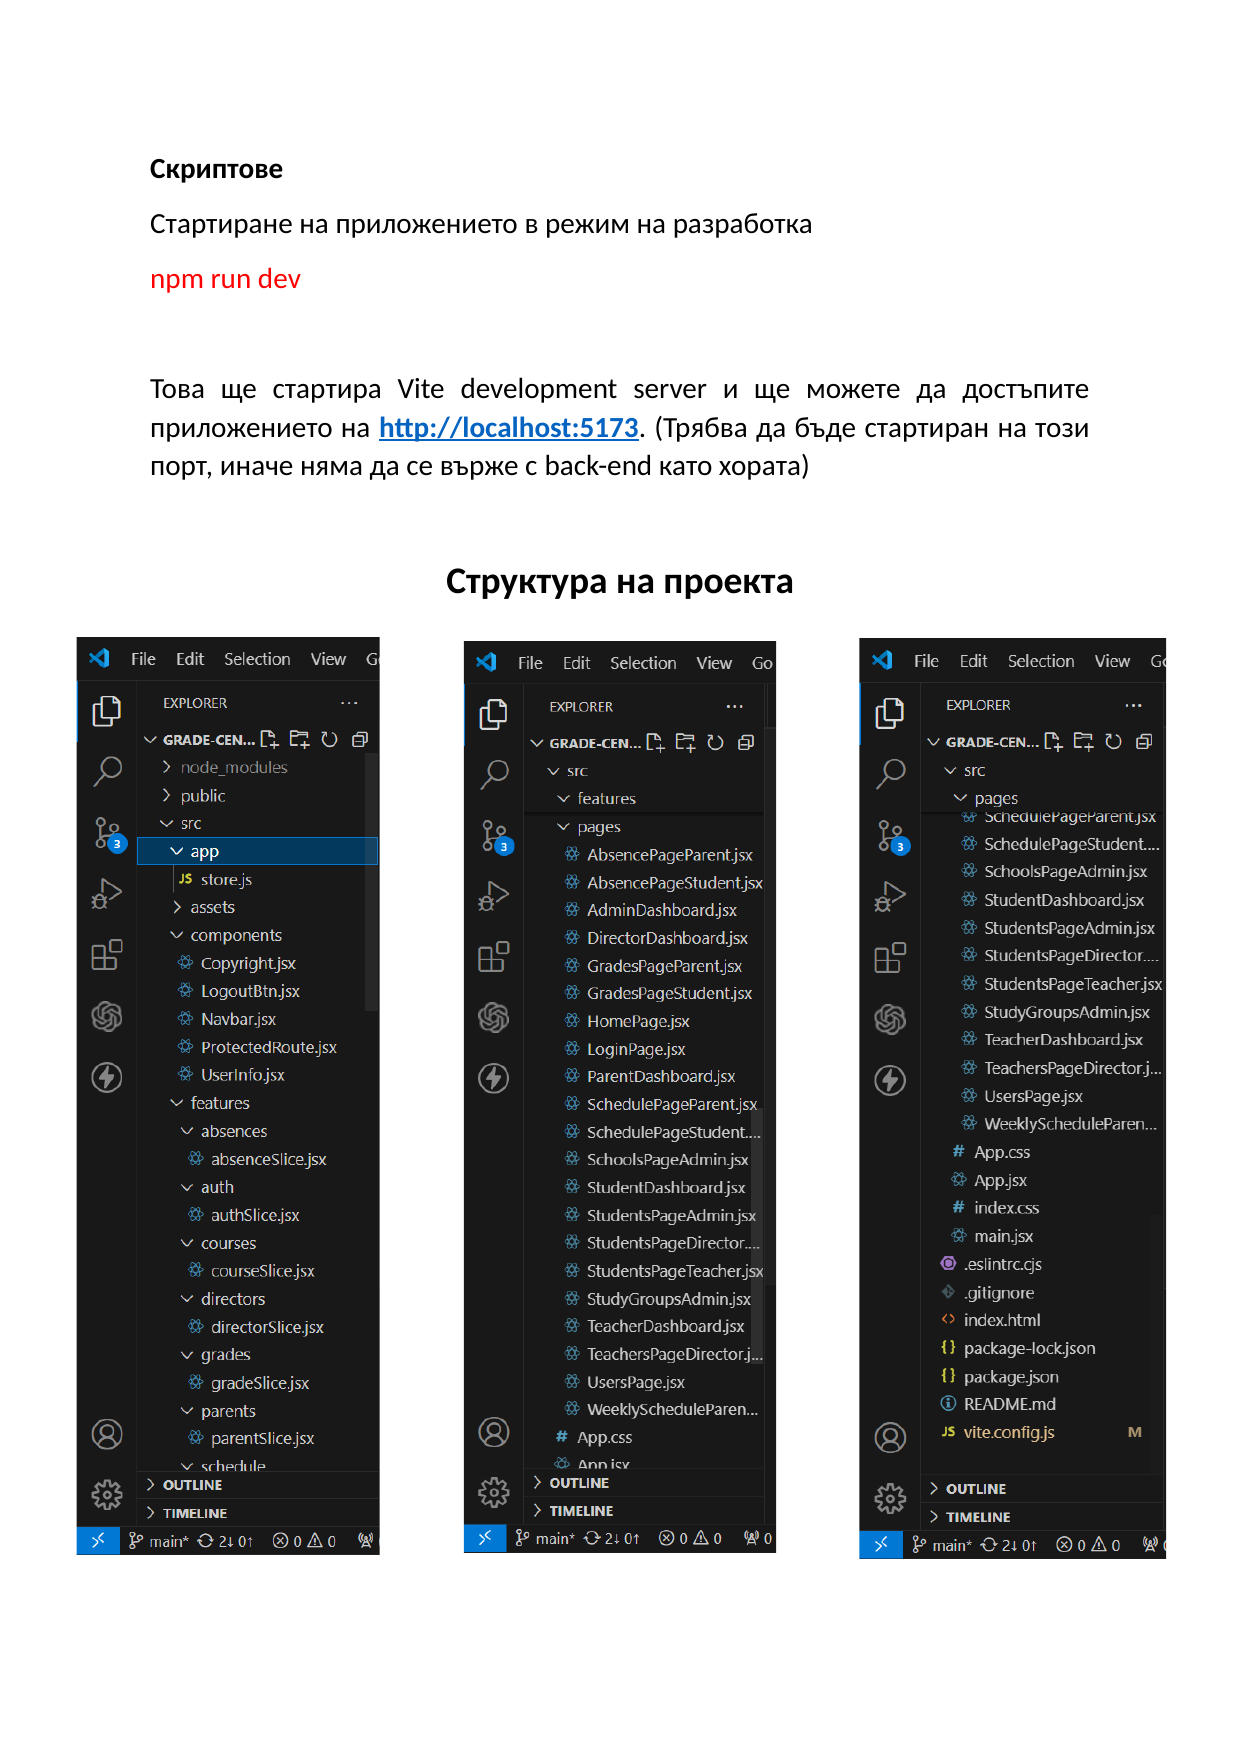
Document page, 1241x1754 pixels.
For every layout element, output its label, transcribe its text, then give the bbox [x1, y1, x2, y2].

text Стартиране на приложението в режим на разработка [150, 205, 1090, 241]
text Структура на проекта [150, 557, 1090, 603]
picture [463, 641, 777, 1553]
picture [76, 637, 380, 1555]
picture [859, 638, 1167, 1559]
text npm run dev [150, 260, 1090, 296]
text Това ще стартира Vite development server и ще можете да достъпите приложението на http://localhost:5173. (Трябва да бъде стартиран на този порт, иначе няма да се върже с back-end като хората) [150, 370, 1090, 483]
text Скриптове [150, 150, 1090, 186]
